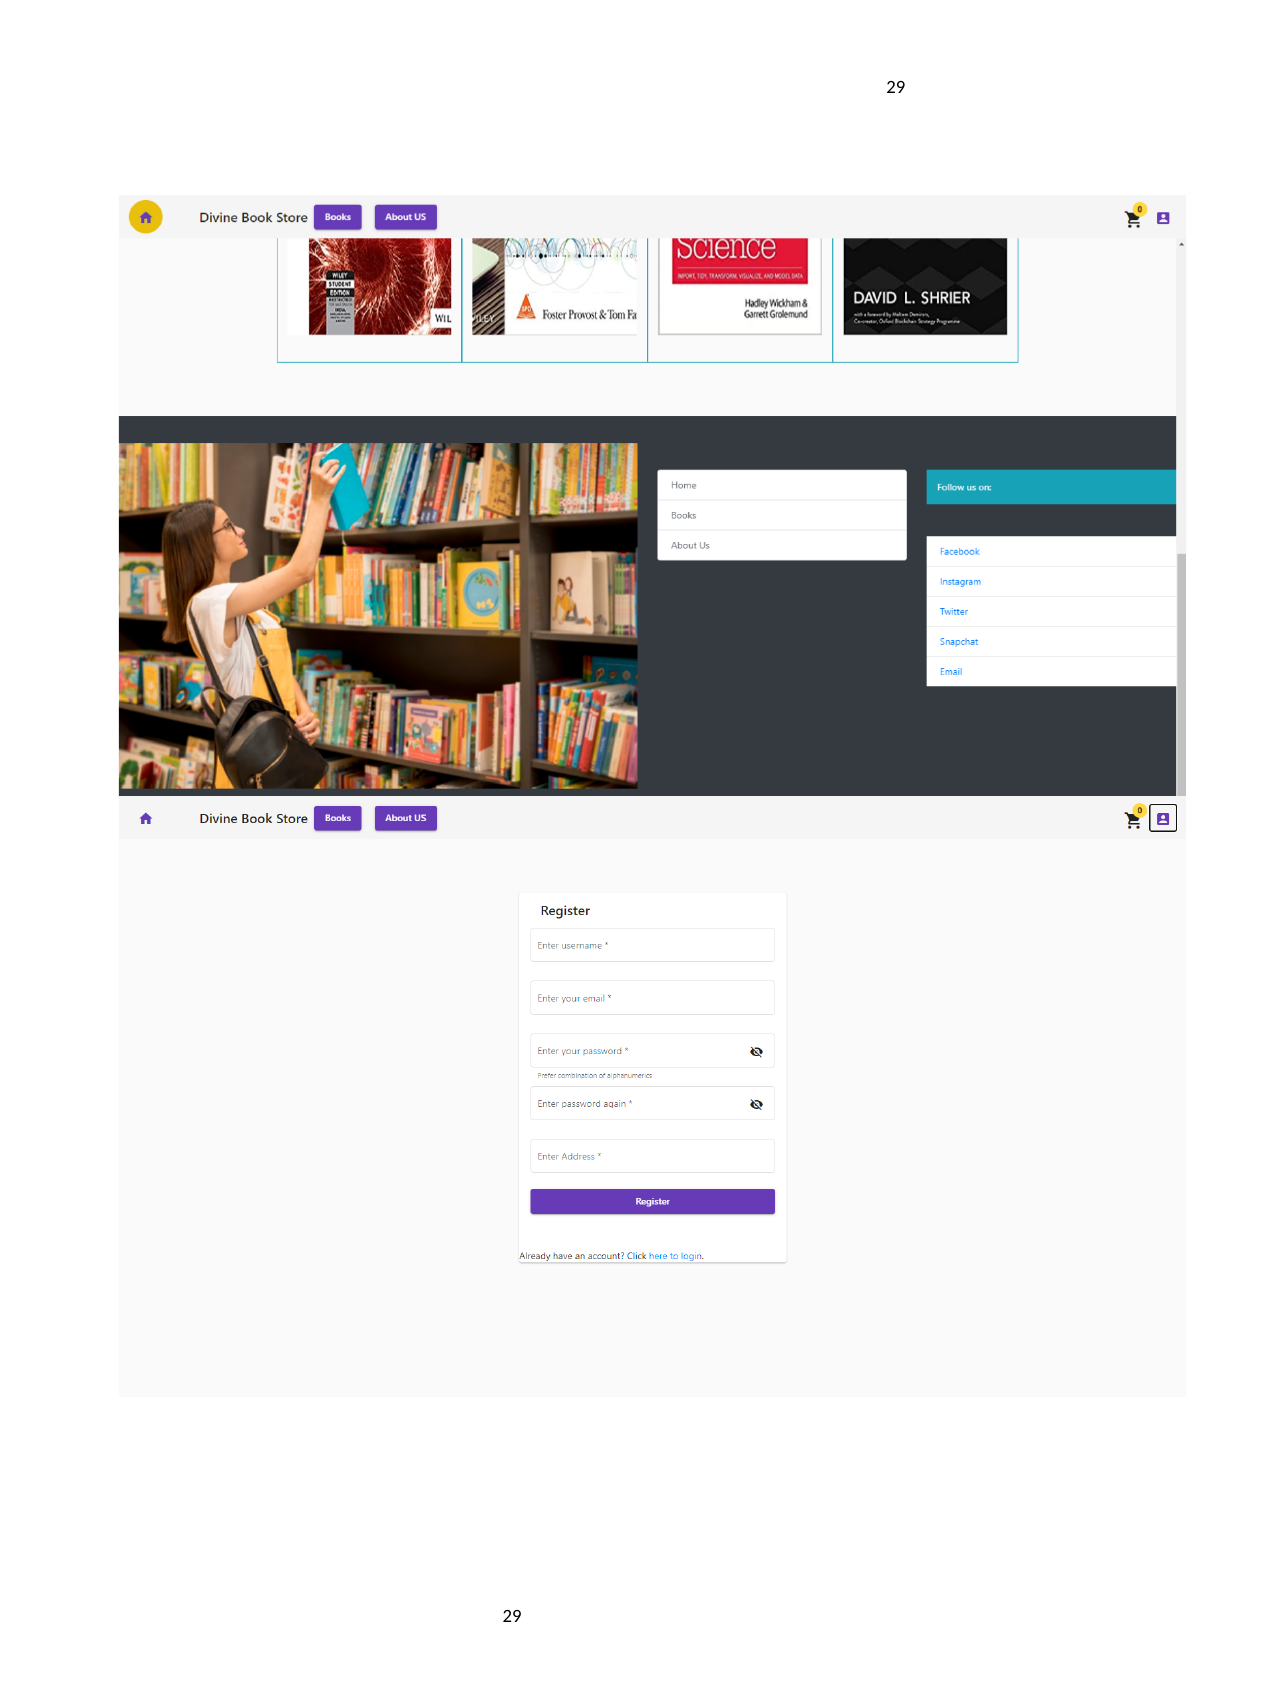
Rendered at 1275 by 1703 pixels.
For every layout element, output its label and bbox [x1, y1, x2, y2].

picture [118, 195, 1187, 1397]
